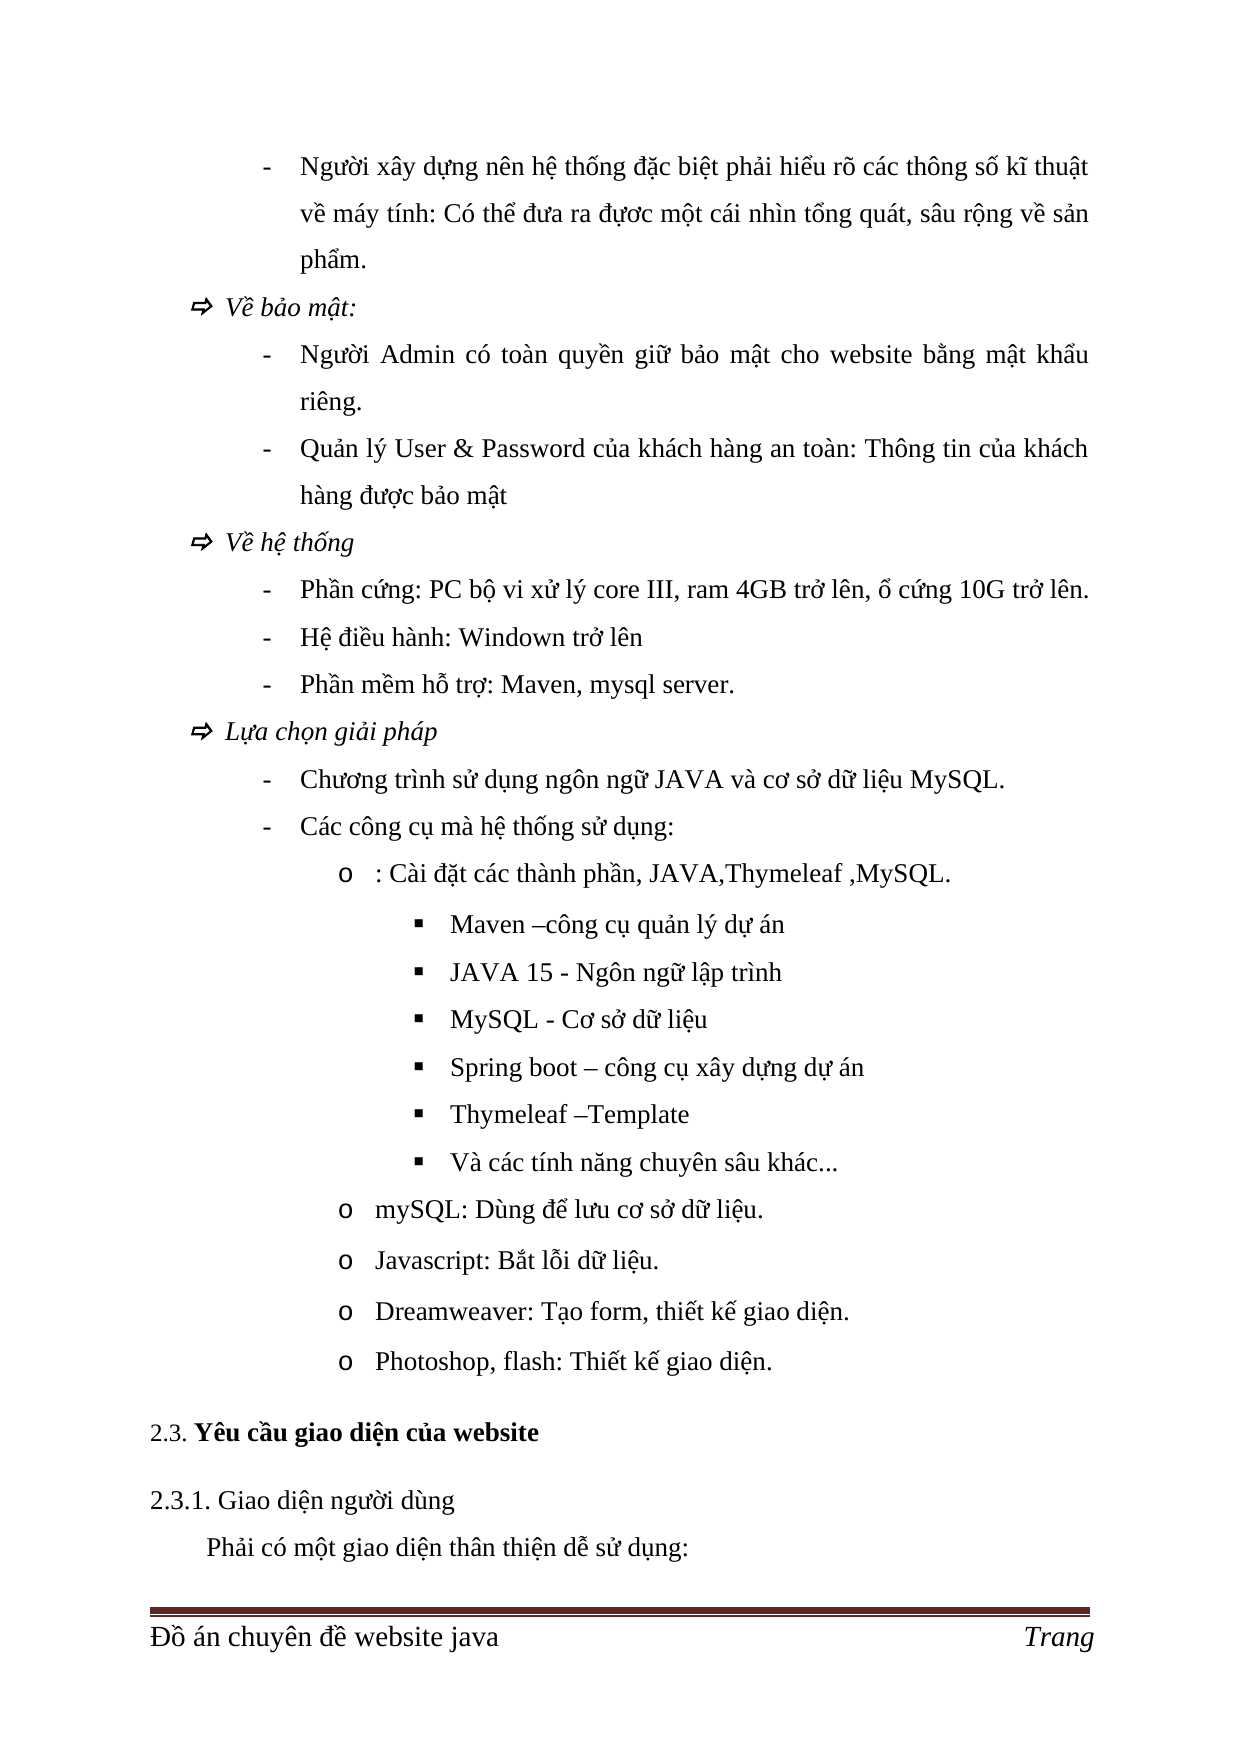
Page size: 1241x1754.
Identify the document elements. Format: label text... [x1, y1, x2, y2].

list Dreamweaver: Tạo form, thiết kế giao diện. [337, 1295, 1090, 1328]
list JAVA 15 - Ngôn ngữ lập trình [412, 956, 1090, 987]
list MySQL - Cơ sở dữ liệu [412, 1003, 1090, 1034]
list Phần cứng: PC bộ vi xử lý core III, ram 4GB trở lên, ổ cứng 10G trở lên. [262, 573, 1090, 605]
subtitle 2.3. Yêu cầu giao diện của website [150, 1416, 1090, 1447]
list Hệ điều hành: Windown trở lên [262, 621, 1090, 652]
list Và các tính năng chuyên sâu khác... [412, 1146, 1090, 1177]
list Thymeleaf –Template [412, 1098, 1090, 1129]
list Chương trình sử dụng ngôn ngữ JAVA và cơ sở dữ liệu MySQL. [262, 763, 1090, 794]
list Người Admin có toàn quyền giữ bảo mật cho website bằng mật khẩu riêng. [262, 338, 1090, 416]
list Về hệ thống [187, 526, 1090, 557]
list Phần mềm hỗ trợ: Maven, mysql server. [262, 668, 1090, 699]
list Javascript: Bắt lỗi dữ liệu. [337, 1244, 1090, 1277]
list Người xây dựng nên hệ thống đặc biệt phải hiểu rõ các thông số kĩ thuật về máy tính: Có thể đưa ra đựơc một cái nhìn tổng quát, sâu rộng về sản phẩm. [262, 150, 1090, 274]
list Maven –công cụ quản lý dự án [412, 908, 1090, 939]
list Lựa chọn giải pháp [187, 715, 1090, 747]
list mySQL: Dùng để lưu cơ sở dữ liệu. [337, 1193, 1090, 1227]
text Phải có một giao diện thân thiện dễ sử dụng: [150, 1531, 1090, 1562]
list Spring boot – công cụ xây dựng dự án [412, 1051, 1090, 1082]
list Về bảo mật: [187, 291, 1090, 322]
list Các công cụ mà hệ thống sử dụng: [262, 810, 1090, 841]
subtitle 2.3.1. Giao diện người dùng [150, 1484, 1090, 1515]
list Photoshop, flash: Thiết kế giao diện. [337, 1345, 1090, 1379]
list : Cài đặt các thành phần, JAVA,Thymeleaf ,MySQL. [337, 857, 1090, 891]
list Quản lý User & Password của khách hàng an toàn: Thông tin của khách hàng được bảo mật [262, 432, 1090, 510]
